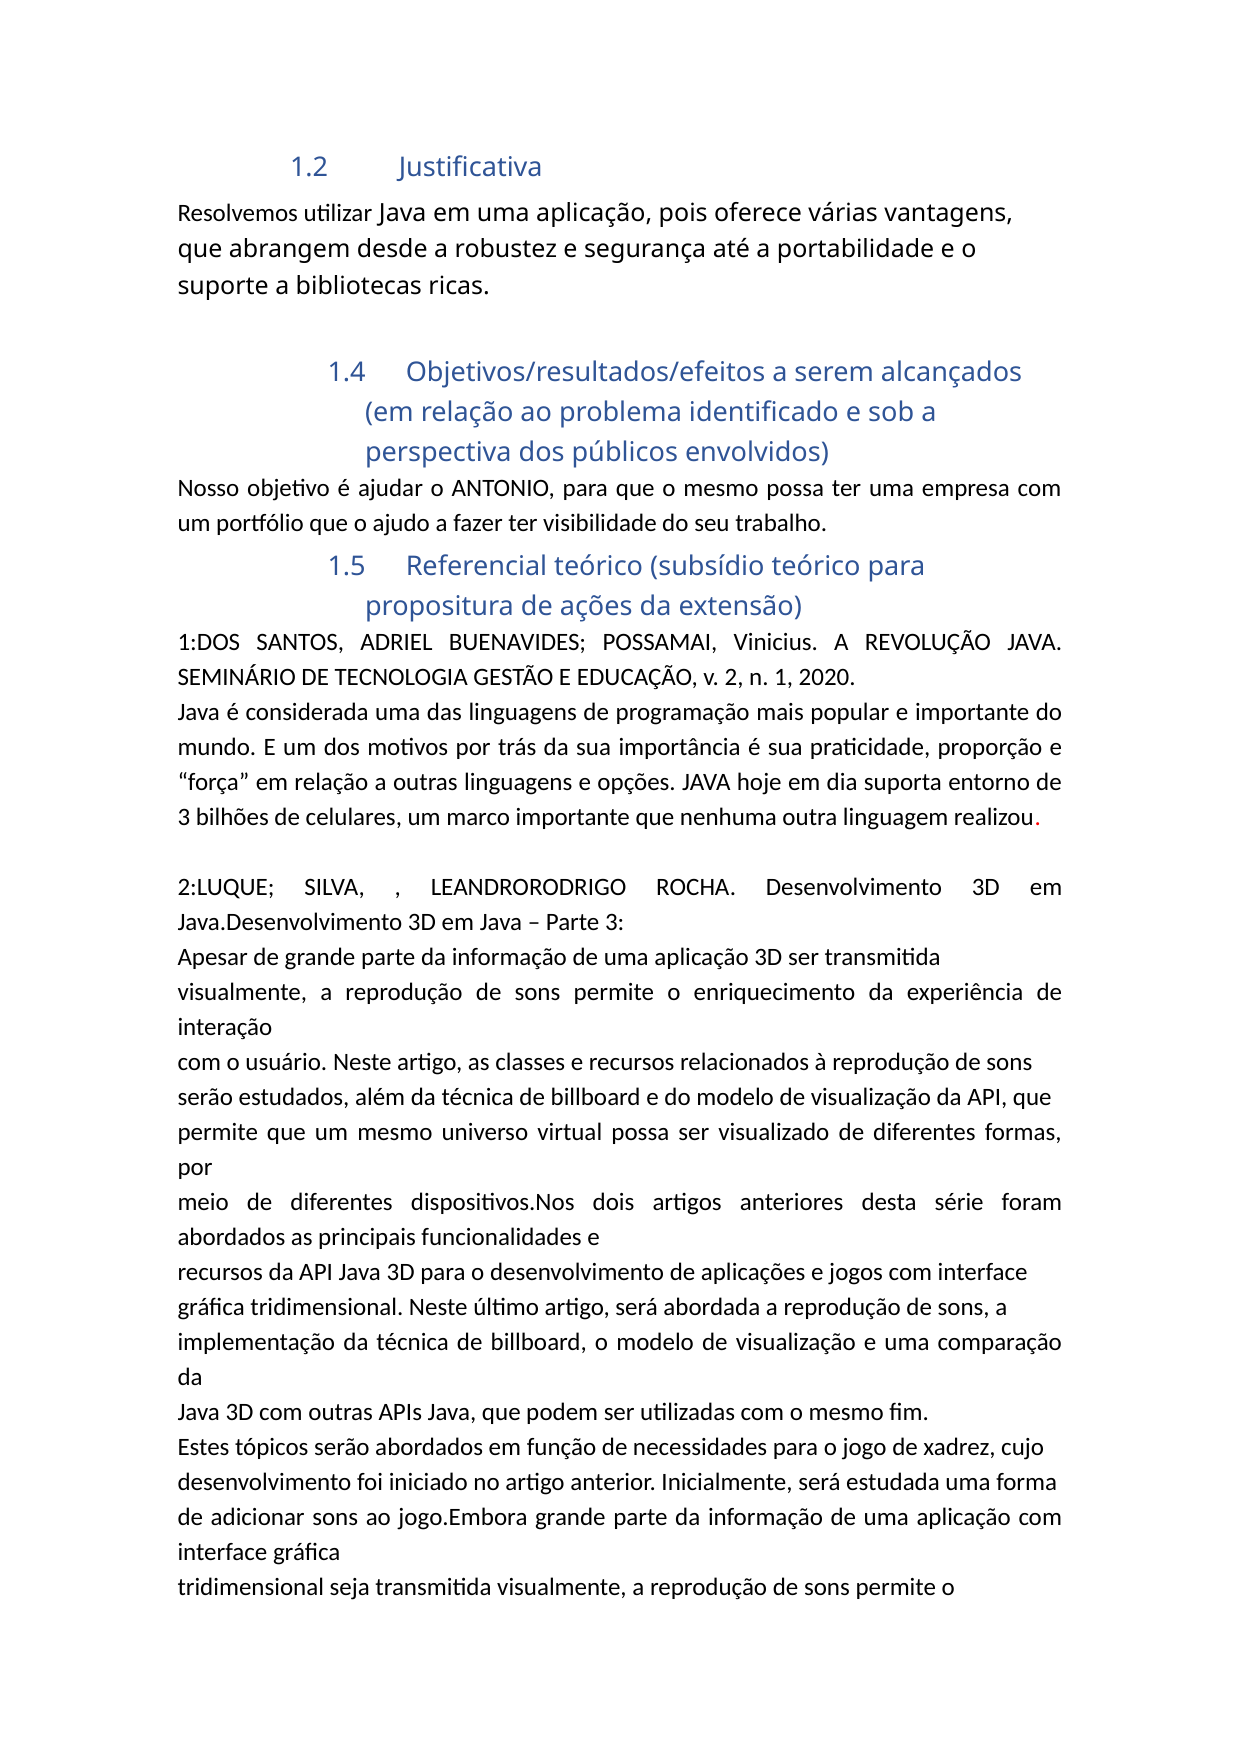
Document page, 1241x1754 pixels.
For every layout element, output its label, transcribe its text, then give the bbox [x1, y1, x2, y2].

text Resolvemos utilizar Java em uma aplicação, pois oferece várias vantagens, que abrangem desde a robustez e segurança até a portabilidade e o suporte a bibliotecas ricas. [177, 194, 1063, 302]
text gráfica tridimensional. Neste último artigo, será abordada a reprodução de sons, a [177, 1291, 1063, 1321]
list Referencial teórico (subsídio teórico para propositura de ações da extensão) [327, 546, 1063, 623]
text tridimensional seja transmitida visualmente, a reprodução de sons permite o [177, 1571, 1063, 1601]
text Java é considerada uma das linguagens de programação mais popular e importante do mundo. E um dos motivos por trás da sua importância é sua praticidade, proporção e “força” em relação a outras linguagens e opções. JAVA hoje em dia suporta entorno de 3 bilhões de celulares, um marco importante que nenhuma outra linguagem realizou. [177, 696, 1063, 831]
list Justificativa [290, 148, 1063, 184]
text Estes tópicos serão abordados em função de necessidades para o jogo de xadrez, cujo [177, 1431, 1063, 1461]
text com o usuário. Neste artigo, as classes e recursos relacionados à reprodução de sons [177, 1046, 1063, 1076]
list Objetivos/resultados/efeitos a serem alcançados (em relação ao problema identificado e sob a perspectiva dos públicos envolvidos) [327, 353, 1063, 469]
text de adicionar sons ao jogo.Embora grande parte da informação de uma aplicação com interface gráfica [177, 1501, 1063, 1566]
text 2:LUQUE; SILVA, , LEANDRORODRIGO ROCHA. Desenvolvimento 3D em Java.Desenvolvimento 3D em Java – Parte 3: [177, 871, 1063, 936]
text meio de diferentes dispositivos.Nos dois artigos anteriores desta série foram abordados as principais funcionalidades e [177, 1186, 1063, 1251]
text Nosso objetivo é ajudar o ANTONIO, para que o mesmo possa ter uma empresa com um portfólio que o ajudo a fazer ter visibilidade do seu trabalho. [177, 472, 1063, 537]
text serão estudados, além da técnica de billboard e do modelo de visualização da API, que [177, 1081, 1063, 1111]
text Java 3D com outras APIs Java, que podem ser utilizadas com o mesmo fim. [177, 1396, 1063, 1426]
text recursos da API Java 3D para o desenvolvimento de aplicações e jogos com interface [177, 1256, 1063, 1286]
text permite que um mesmo universo virtual possa ser visualizado de diferentes formas, por [177, 1116, 1063, 1181]
text visualmente, a reprodução de sons permite o enriquecimento da experiência de interação [177, 976, 1063, 1041]
text Apesar de grande parte da informação de uma aplicação 3D ser transmitida [177, 941, 1063, 971]
text 1:DOS SANTOS, ADRIEL BUENAVIDES; POSSAMAI, Vinicius. A REVOLUÇÃO JAVA. SEMINÁRIO DE TECNOLOGIA GESTÃO E EDUCAÇÃO, v. 2, n. 1, 2020. [177, 626, 1063, 691]
text desenvolvimento foi iniciado no artigo anterior. Inicialmente, será estudada uma forma [177, 1466, 1063, 1496]
text implementação da técnica de billboard, o modelo de visualização e uma comparação da [177, 1326, 1063, 1391]
